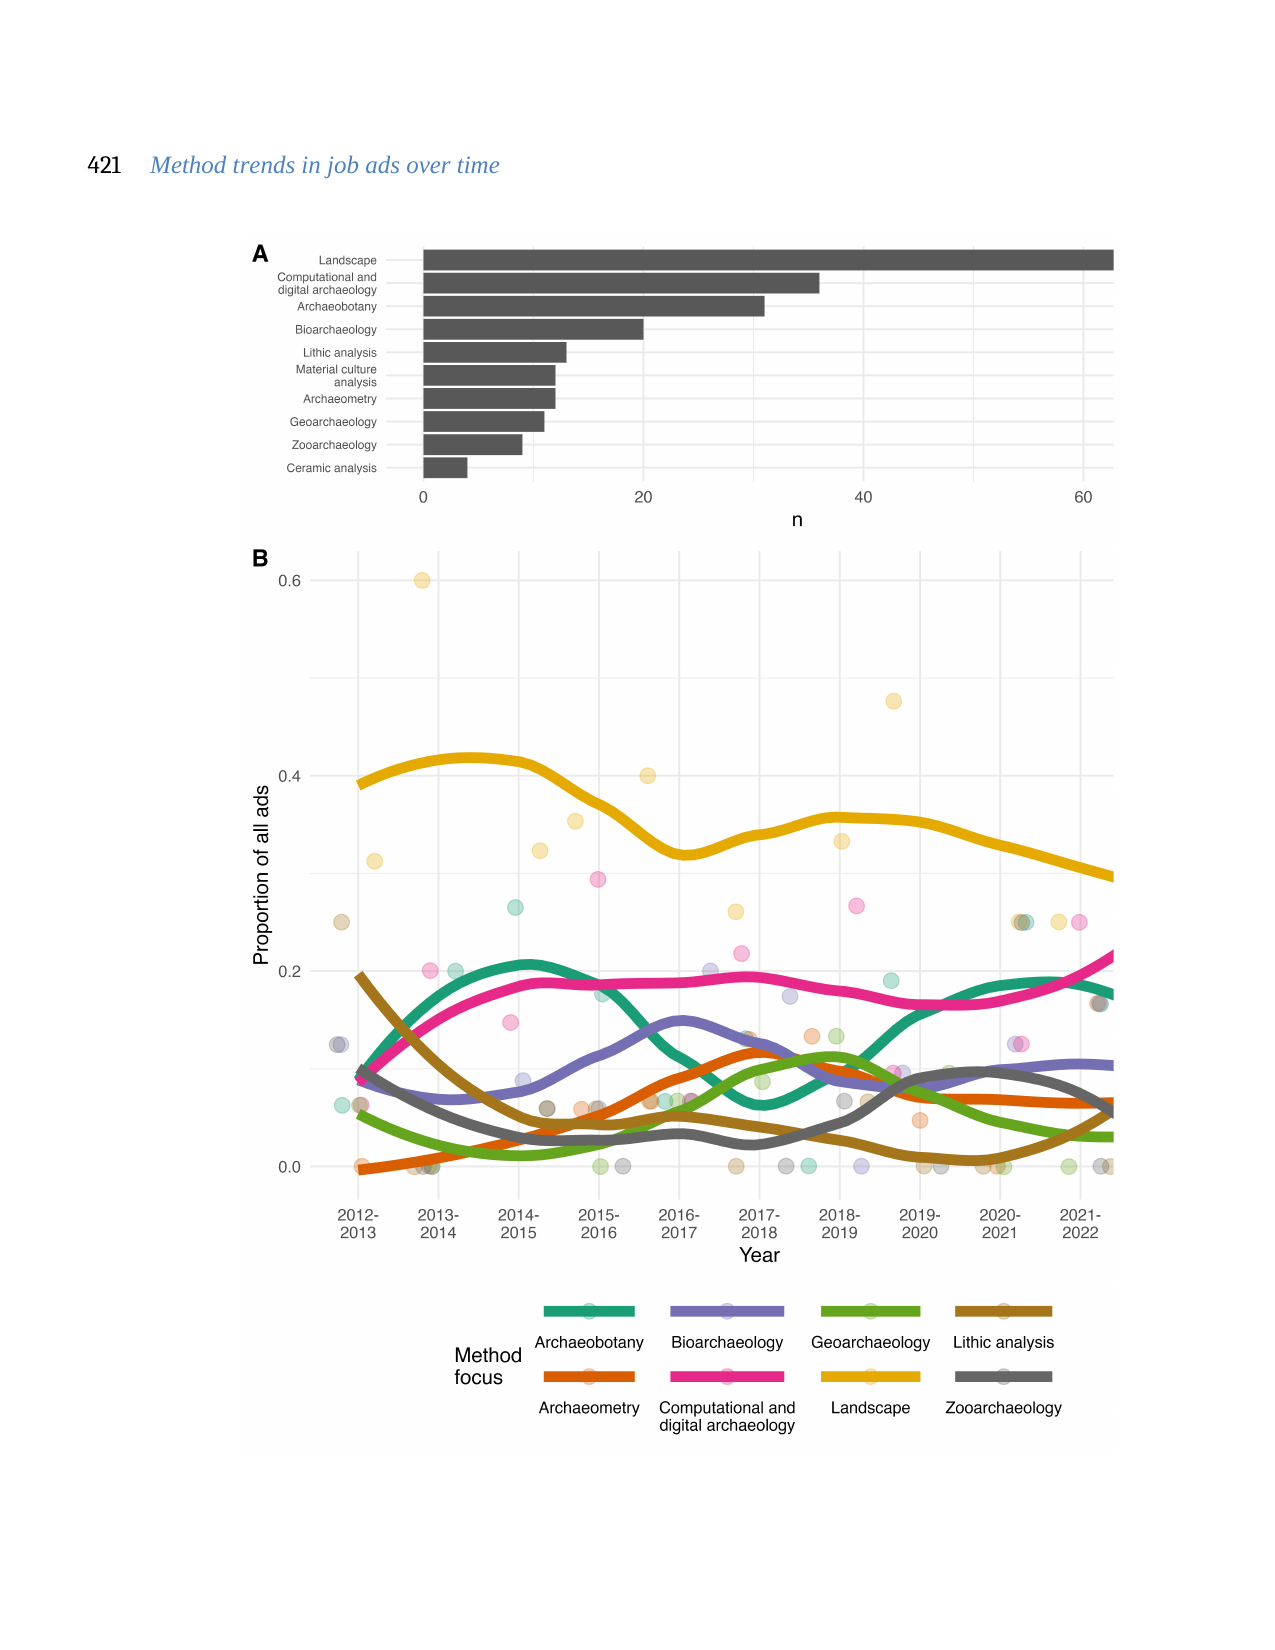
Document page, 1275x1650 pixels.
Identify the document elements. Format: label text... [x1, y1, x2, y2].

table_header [139, 233, 1114, 1487]
subtitle Method trends in job ads over time [150, 150, 1125, 179]
picture [243, 236, 1114, 1455]
